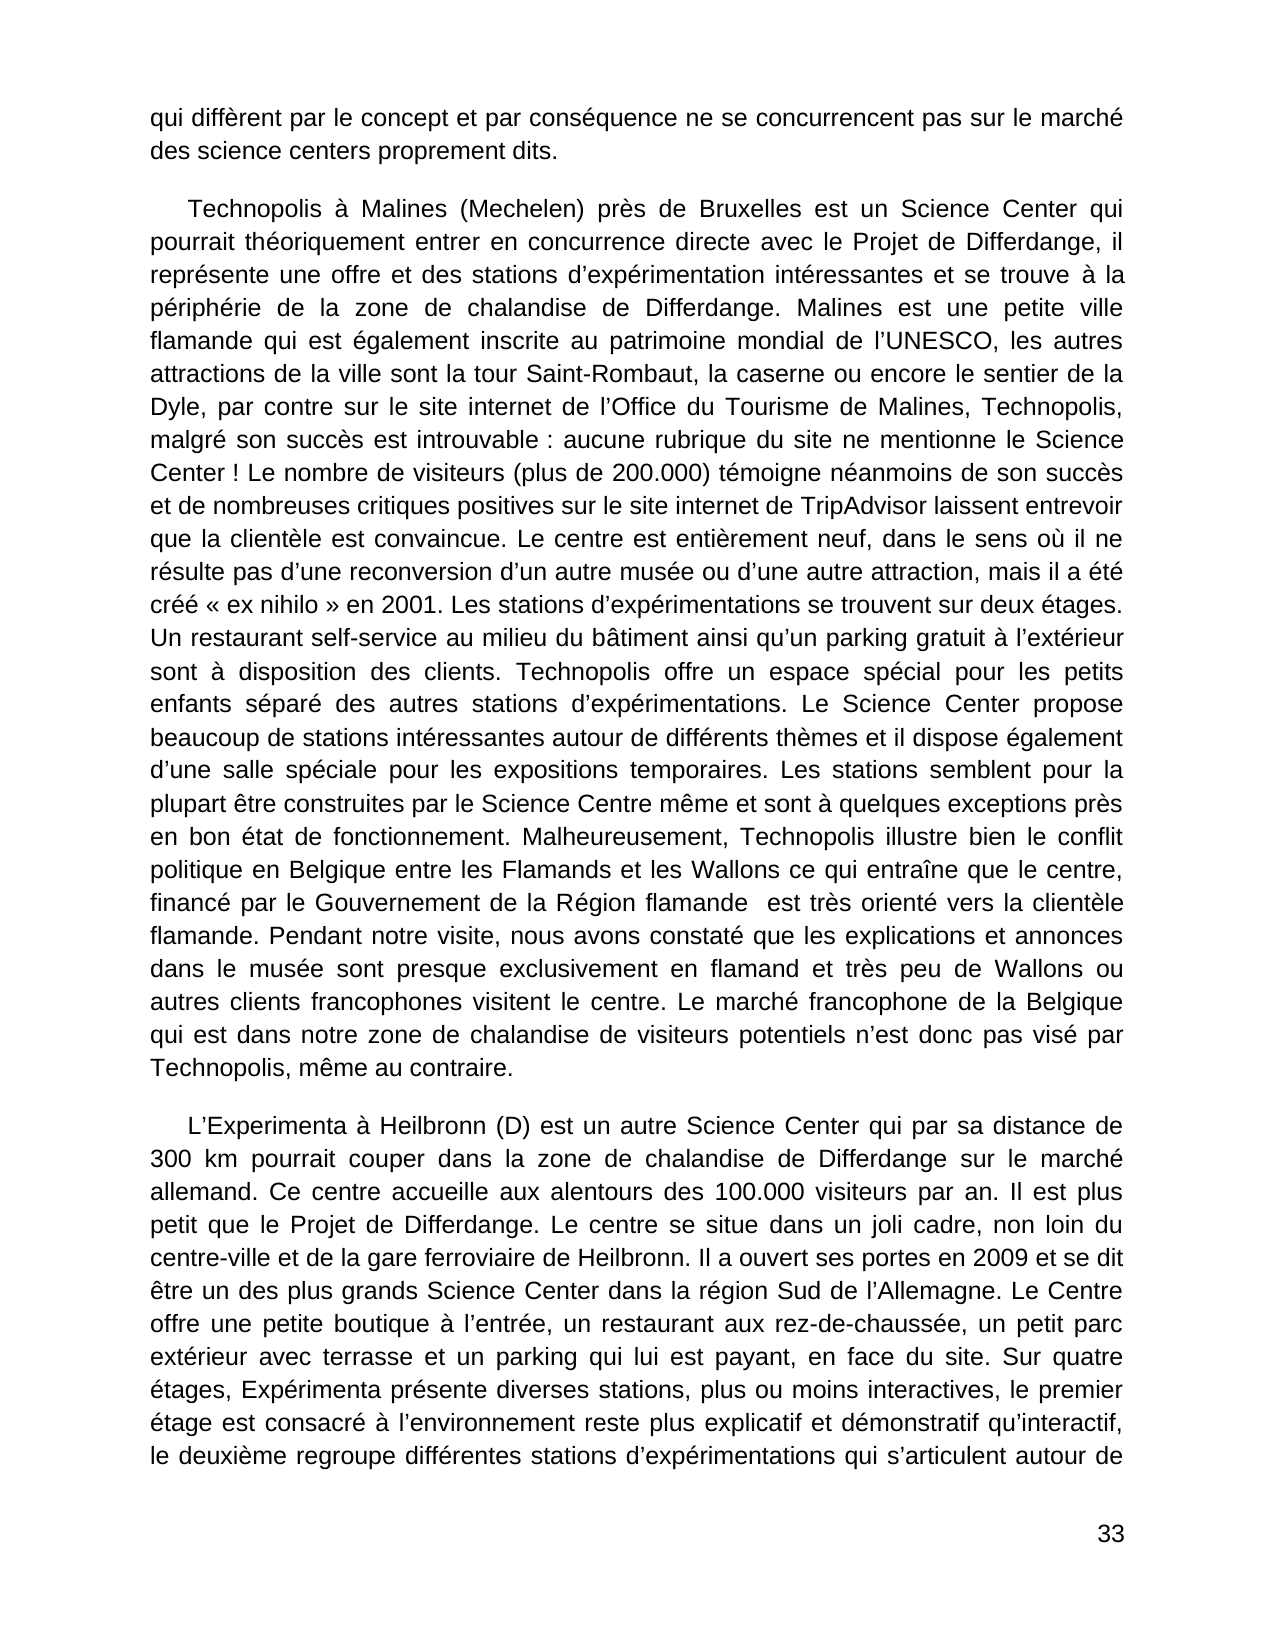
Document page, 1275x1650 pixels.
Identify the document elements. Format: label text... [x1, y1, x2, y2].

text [150, 1111, 1125, 1470]
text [150, 103, 1125, 165]
text Technopolis à Malines (Mechelen) près de Bruxelles est un Science Center qui pourrait théoriquement entrer en concurrence directe avec le Projet de Differdange, il représente une offre et des stations d’expérimentation intéressantes et se trouve à la périphérie de la zone de chalandise de Differdange. Malines est une petite ville flamande qui est également inscrite au patrimoine mondial de l’UNESCO, les autres attractions de la ville sont la tour Saint-Rombaut, la caserne ou encore le sentier de la Dyle, par contre sur le site internet de l’Office du Tourisme de Malines, Technopolis, malgré son succès est introuvable : aucune rubrique du site ne mentionne le Science Center ! Le nombre de visiteurs (plus de 200.000) témoigne néanmoins de son succès et de nombreuses critiques positives sur le site internet de TripAdvisor laissent entrevoir que la clientèle est convaincue. Le centre est entièrement neuf, dans le sens où il ne résulte pas d’une reconversion d’un autre musée ou d’une autre attraction, mais il a été créé « ex nihilo » en 2001. Les stations d’expérimentations se trouvent sur deux étages. Un restaurant self-service au milieu du bâtiment ainsi qu’un parking gratuit à l’extérieur sont à disposition des clients. Technopolis offre un espace spécial pour les petits enfants séparé des autres stations d’expérimentations. Le Science Center propose beaucoup de stations intéressantes autour de différents thèmes et il dispose également d’une salle spéciale pour les expositions temporaires. Les stations semblent pour la plupart être construites par le Science Centre même et sont à quelques exceptions près en bon état de fonctionnement. Malheureusement, Technopolis illustre bien le conflit politique en Belgique entre les Flamands et les Wallons ce qui entraîne que le centre, financé par le Gouvernement de la Région flamande est très orienté vers la clientèle flamande. Pendant notre visite, nous avons constaté que les explications et annonces dans le musée sont presque exclusivement en flamand et très peu de Wallons ou autres clients francophones visitent le centre. Le marché francophone de la Belgique qui est dans notre zone de chalandise de visiteurs potentiels n’est donc pas visé par Technopolis, même au contraire. [150, 194, 1125, 1081]
